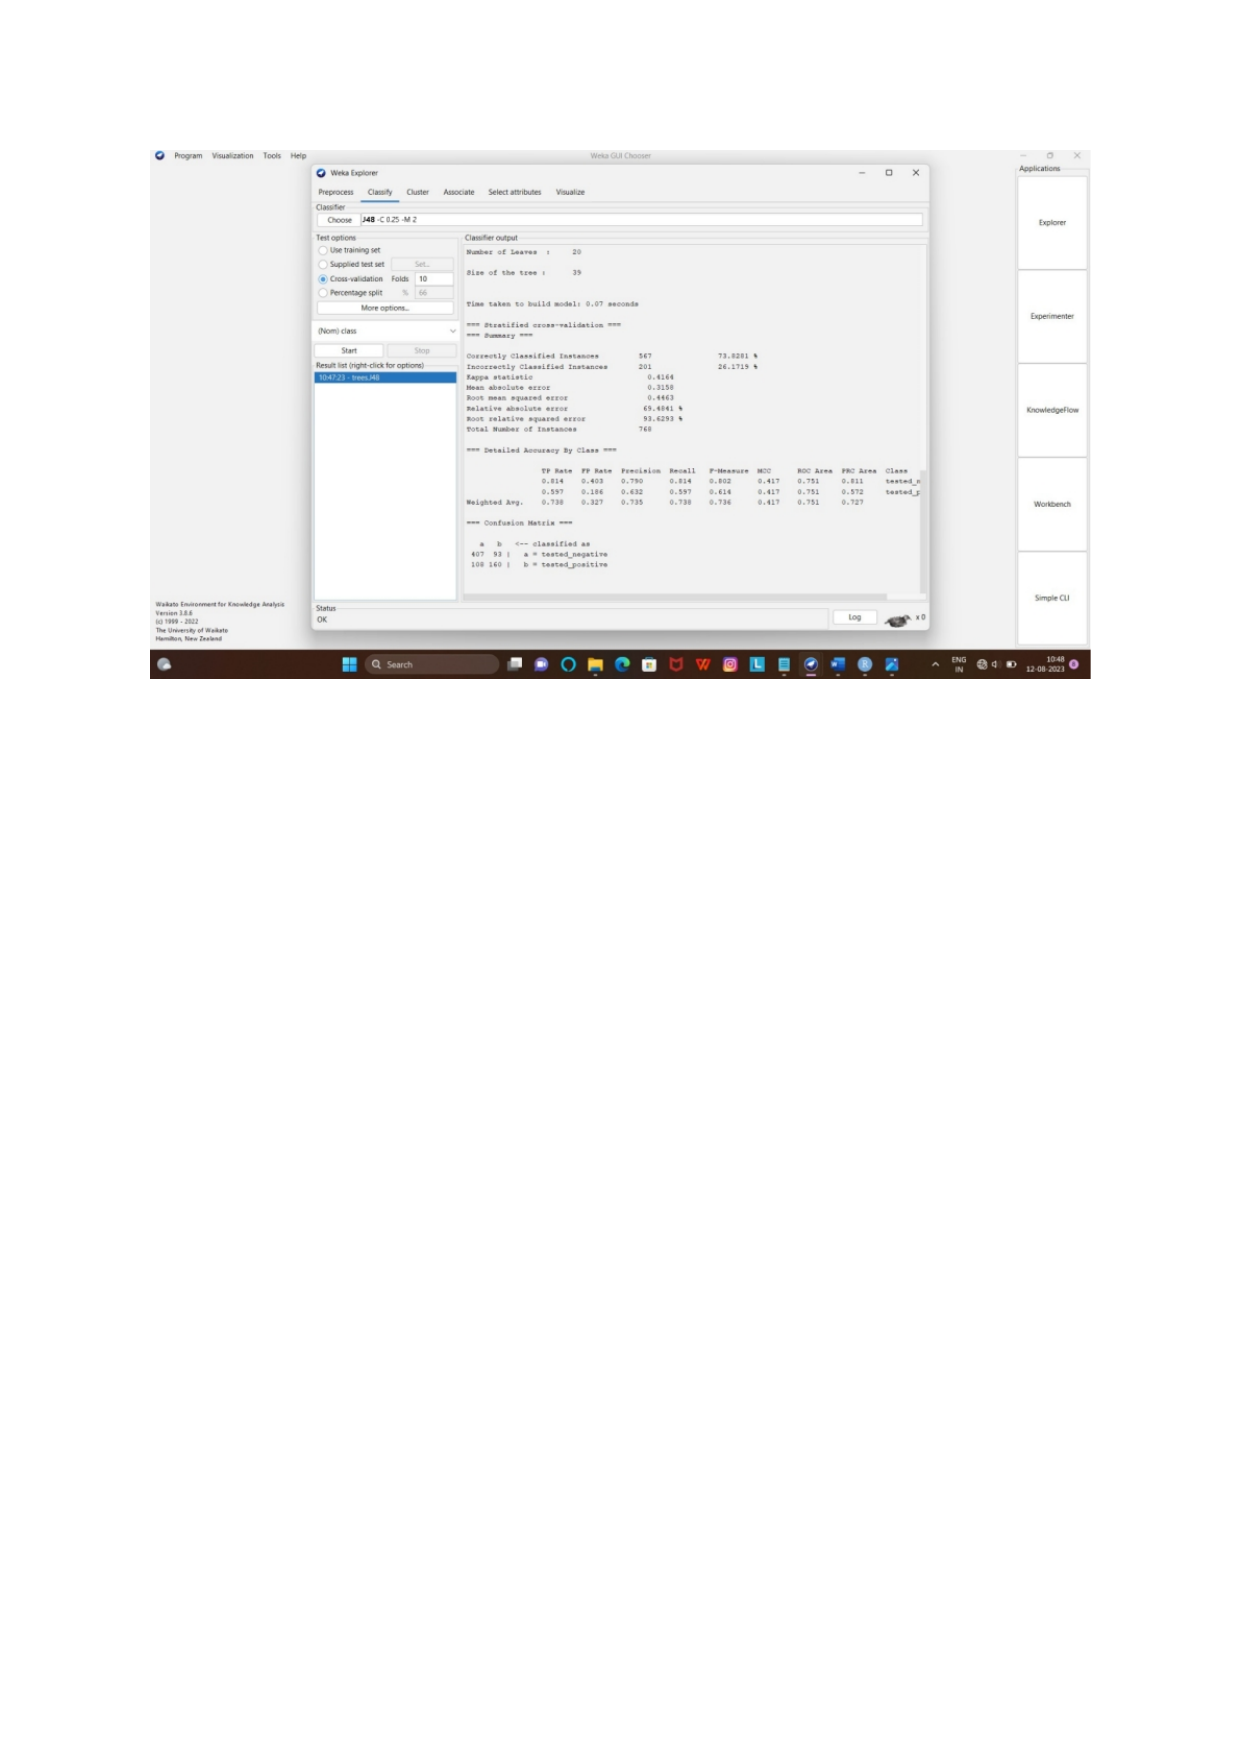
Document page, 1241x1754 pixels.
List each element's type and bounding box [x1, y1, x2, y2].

picture [150, 150, 1091, 679]
